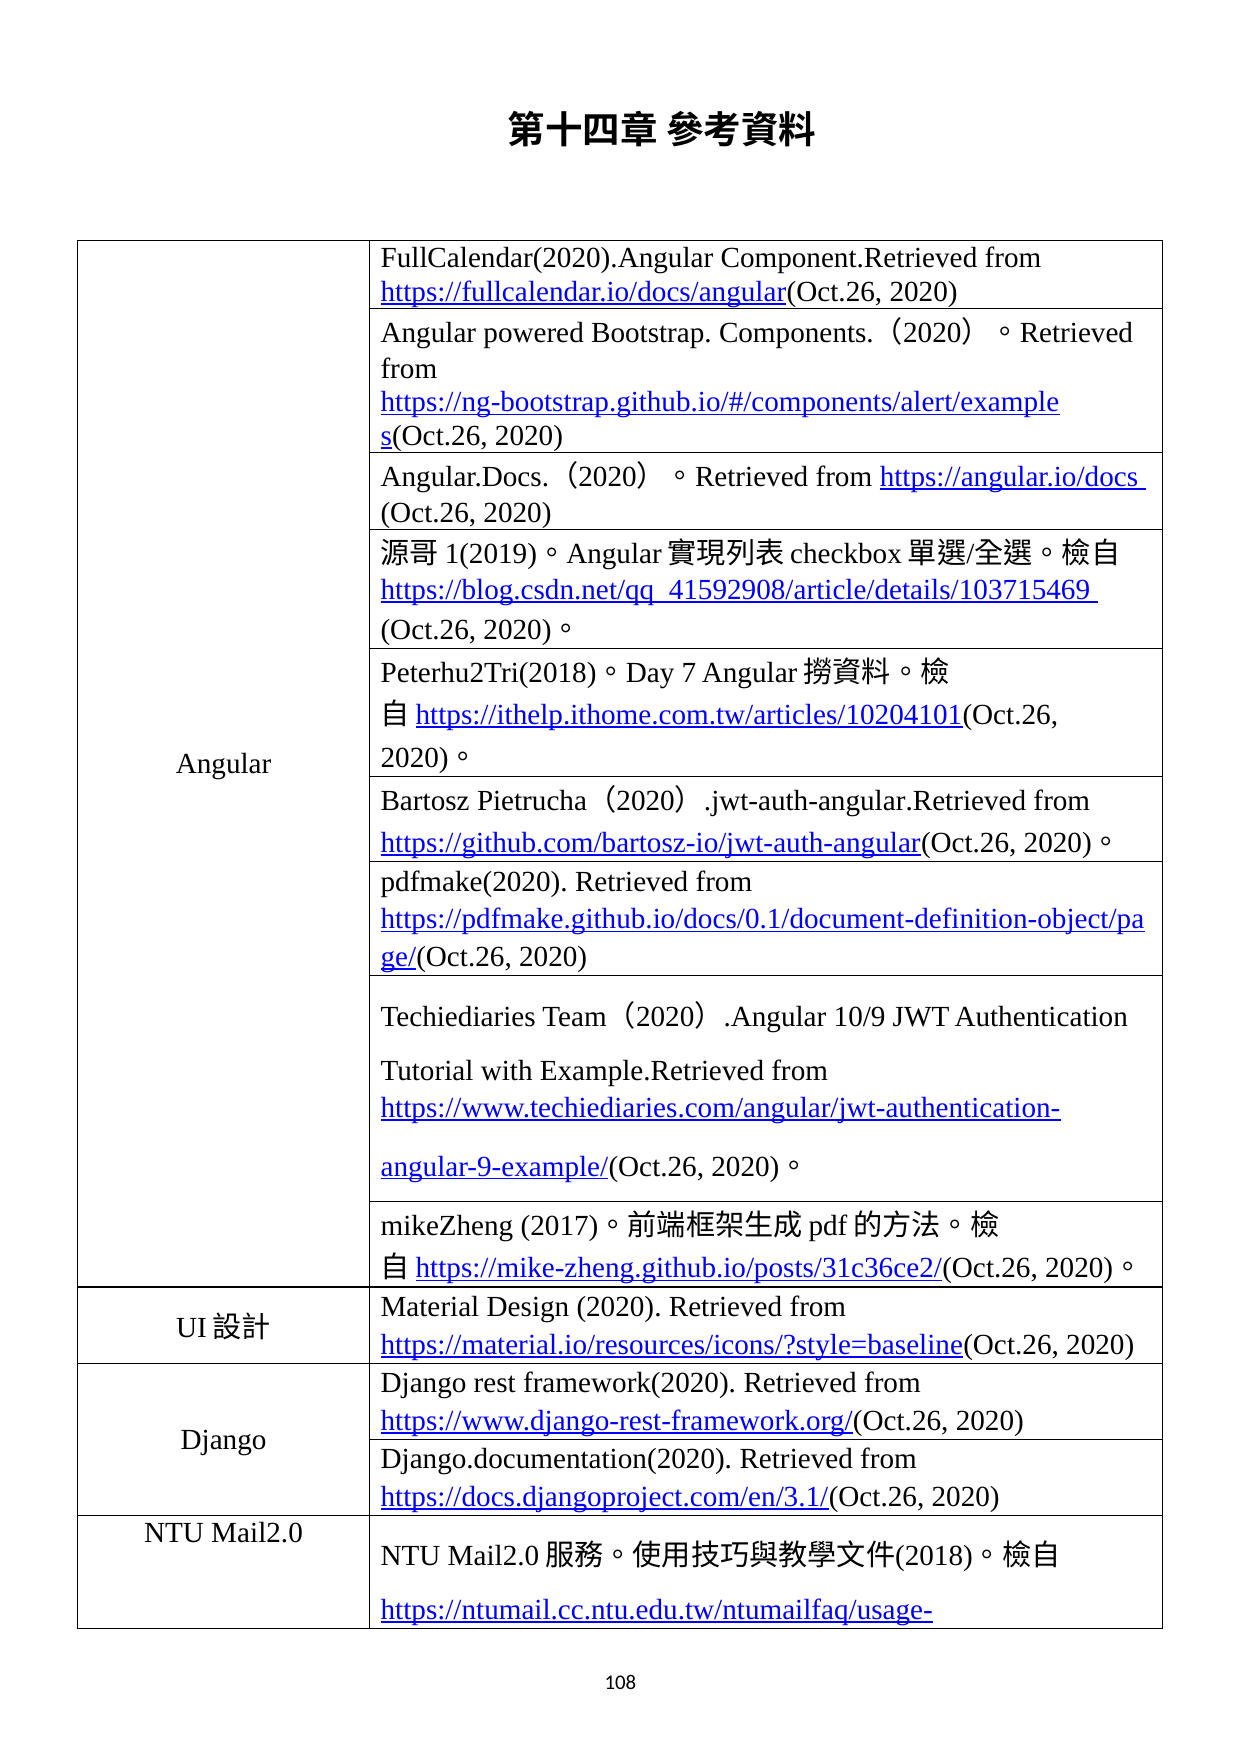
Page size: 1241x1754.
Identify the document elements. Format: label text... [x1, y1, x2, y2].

table_cell Django.documentation(2020). Retrieved from https://docs.djangoproject.com/en/3.1/(Oct.26, 2020) [370, 1440, 1162, 1514]
table_cell NTU Mail2.0 [78, 1516, 369, 1628]
table_cell pdfmake(2020). Retrieved from https://pdfmake.github.io/docs/0.1/document-definition-object/page/(Oct.26, 2020) [370, 862, 1162, 975]
text 第十四章 參考資料 [89, 89, 1152, 164]
table_cell Angular powered Bootstrap. Components.（2020）。Retrieved from https://ng-bootstrap.github.io/#/components/alert/examples(Oct.26, 2020) [370, 309, 1162, 452]
table_header Angular [78, 241, 369, 1286]
table_cell UI設計 [78, 1288, 369, 1362]
table_cell Angular.Docs.（2020）。Retrieved from https://angular.io/docs (Oct.26, 2020) [370, 453, 1162, 528]
table_cell Django rest framework(2020). Retrieved from https://www.django-rest-framework.org/(Oct.26, 2020) [370, 1364, 1162, 1438]
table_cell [370, 1516, 1162, 1628]
table_cell Techiediaries Team（2020）.Angular 10/9 JWT Authentication Tutorial with Example.Retrieved from https://www.techiediaries.com/angular/jwt-authentication-angular-9-example/(Oct.26, 2020)。 [370, 976, 1162, 1201]
table_cell Bartosz Pietrucha（2020）.jwt-auth-angular.Retrieved from https://github.com/bartosz-io/jwt-auth-angular(Oct.26, 2020)。 [370, 777, 1162, 861]
table_header FullCalendar(2020).Angular Component.Retrieved from https://fullcalendar.io/docs/angular(Oct.26, 2020) [370, 241, 1162, 308]
table_cell Peterhu2Tri(2018)。Day 7 Angular撈資料。檢自https://ithelp.ithome.com.tw/articles/10204101(Oct.26, 2020)。 [370, 649, 1162, 776]
table_cell Material Design (2020). Retrieved from https://material.io/resources/icons/?style=baseline(Oct.26, 2020) [370, 1288, 1162, 1362]
table_cell 源哥1(2019)。Angular實現列表checkbox單選/全選。檢自https://blog.csdn.net/qq_41592908/article/details/103715469 (Oct.26, 2020)。 [370, 530, 1162, 648]
table_cell mikeZheng (2017)。前端框架生成pdf的方法。檢自https://mike-zheng.github.io/posts/31c36ce2/(Oct.26, 2020)。 [370, 1202, 1162, 1286]
table_cell Django [78, 1364, 369, 1514]
